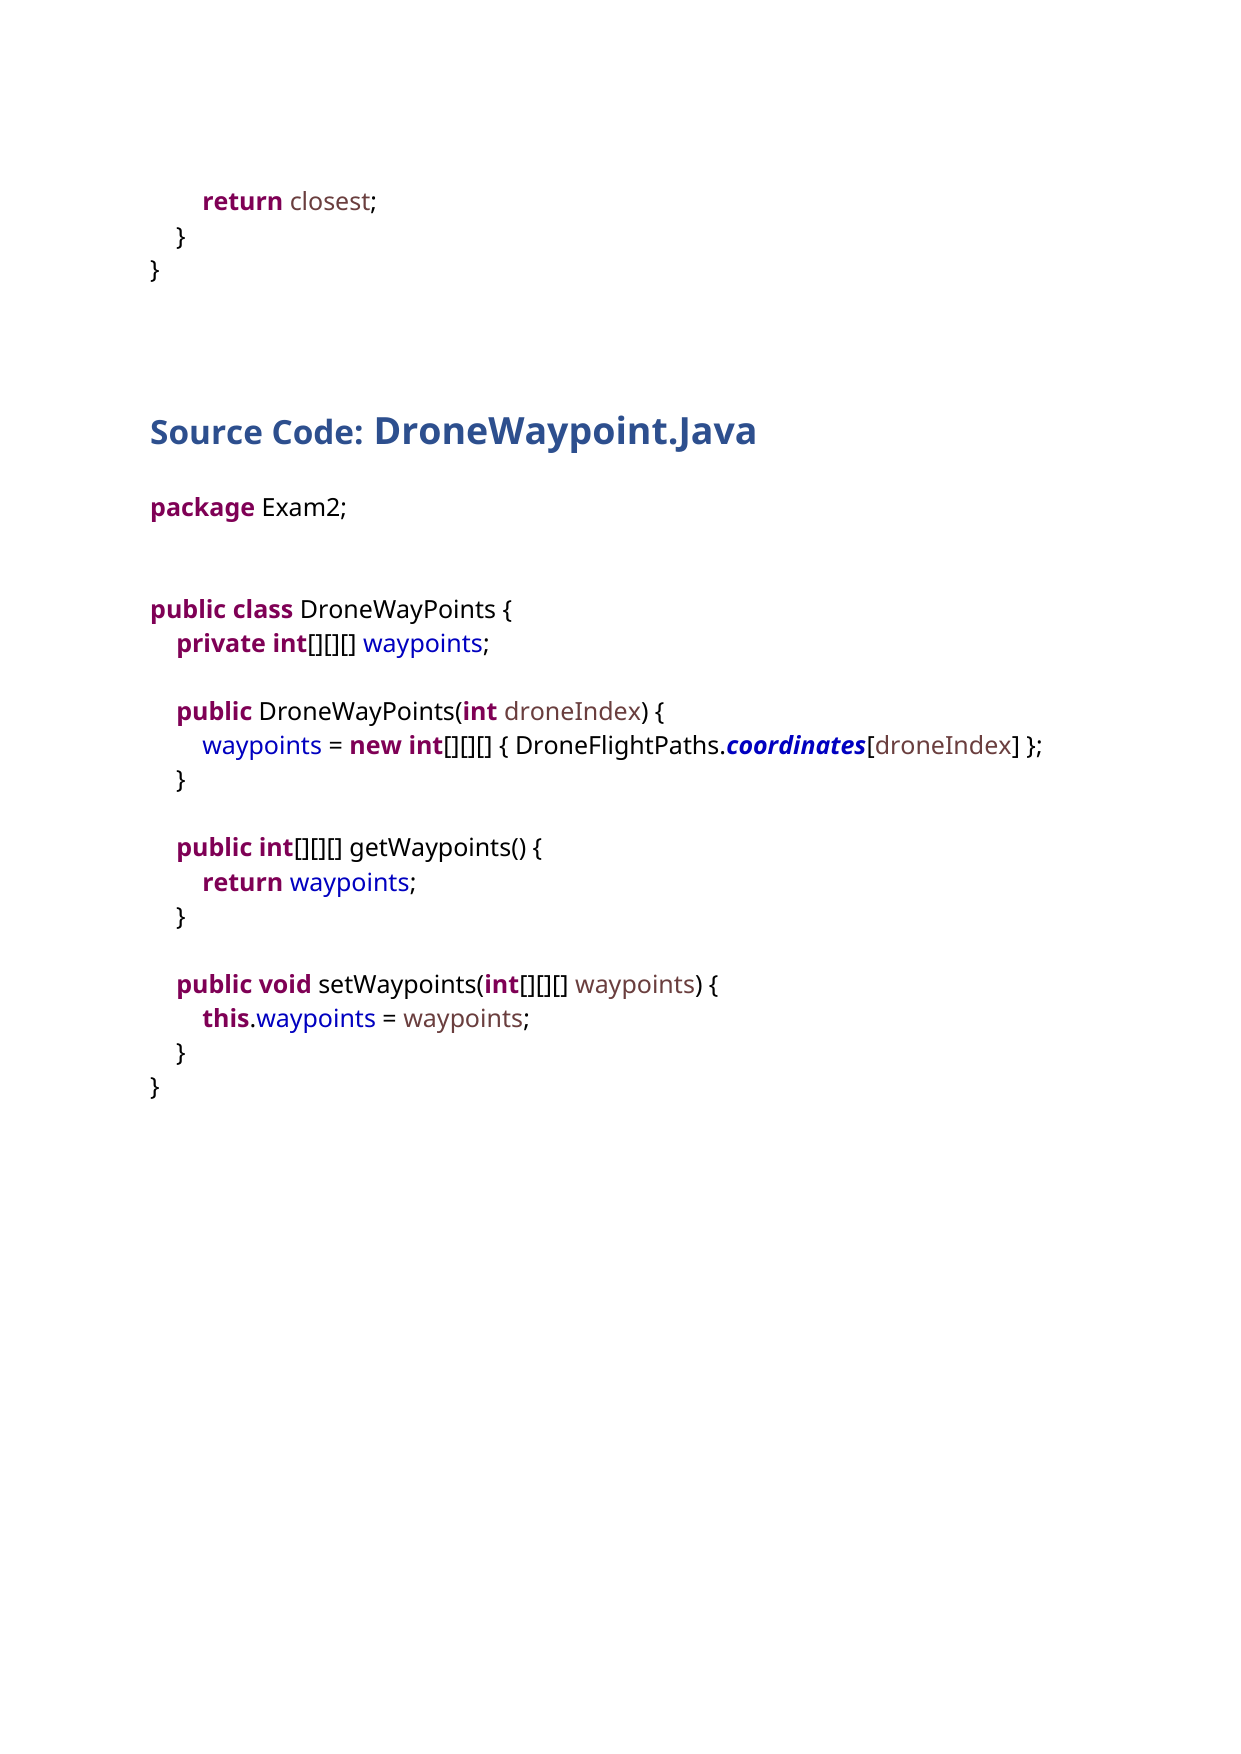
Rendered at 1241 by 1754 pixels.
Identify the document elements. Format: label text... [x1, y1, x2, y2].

text public DroneWayPoints(int droneIndex) { [150, 694, 1090, 728]
text } [150, 1068, 1090, 1103]
text } [150, 252, 1090, 286]
text package Exam2; [150, 489, 1090, 523]
text public int[][][] getWaypoints() { [150, 830, 1090, 864]
text this.waypoints = waypoints; [150, 1000, 1090, 1034]
subtitle Source Code: DroneWaypoint.Java [150, 404, 1090, 455]
text } [150, 762, 1090, 796]
text public class DroneWayPoints { [150, 592, 1090, 626]
text } [150, 1034, 1090, 1068]
text return closest; [150, 184, 1090, 218]
text public void setWaypoints(int[][][] waypoints) { [150, 966, 1090, 1000]
text } [150, 898, 1090, 932]
text } [150, 218, 1090, 252]
text waypoints = new int[][][] { DroneFlightPaths.coordinates[droneIndex] }; [150, 728, 1090, 762]
text return waypoints; [150, 864, 1090, 898]
text private int[][][] waypoints; [150, 626, 1090, 660]
